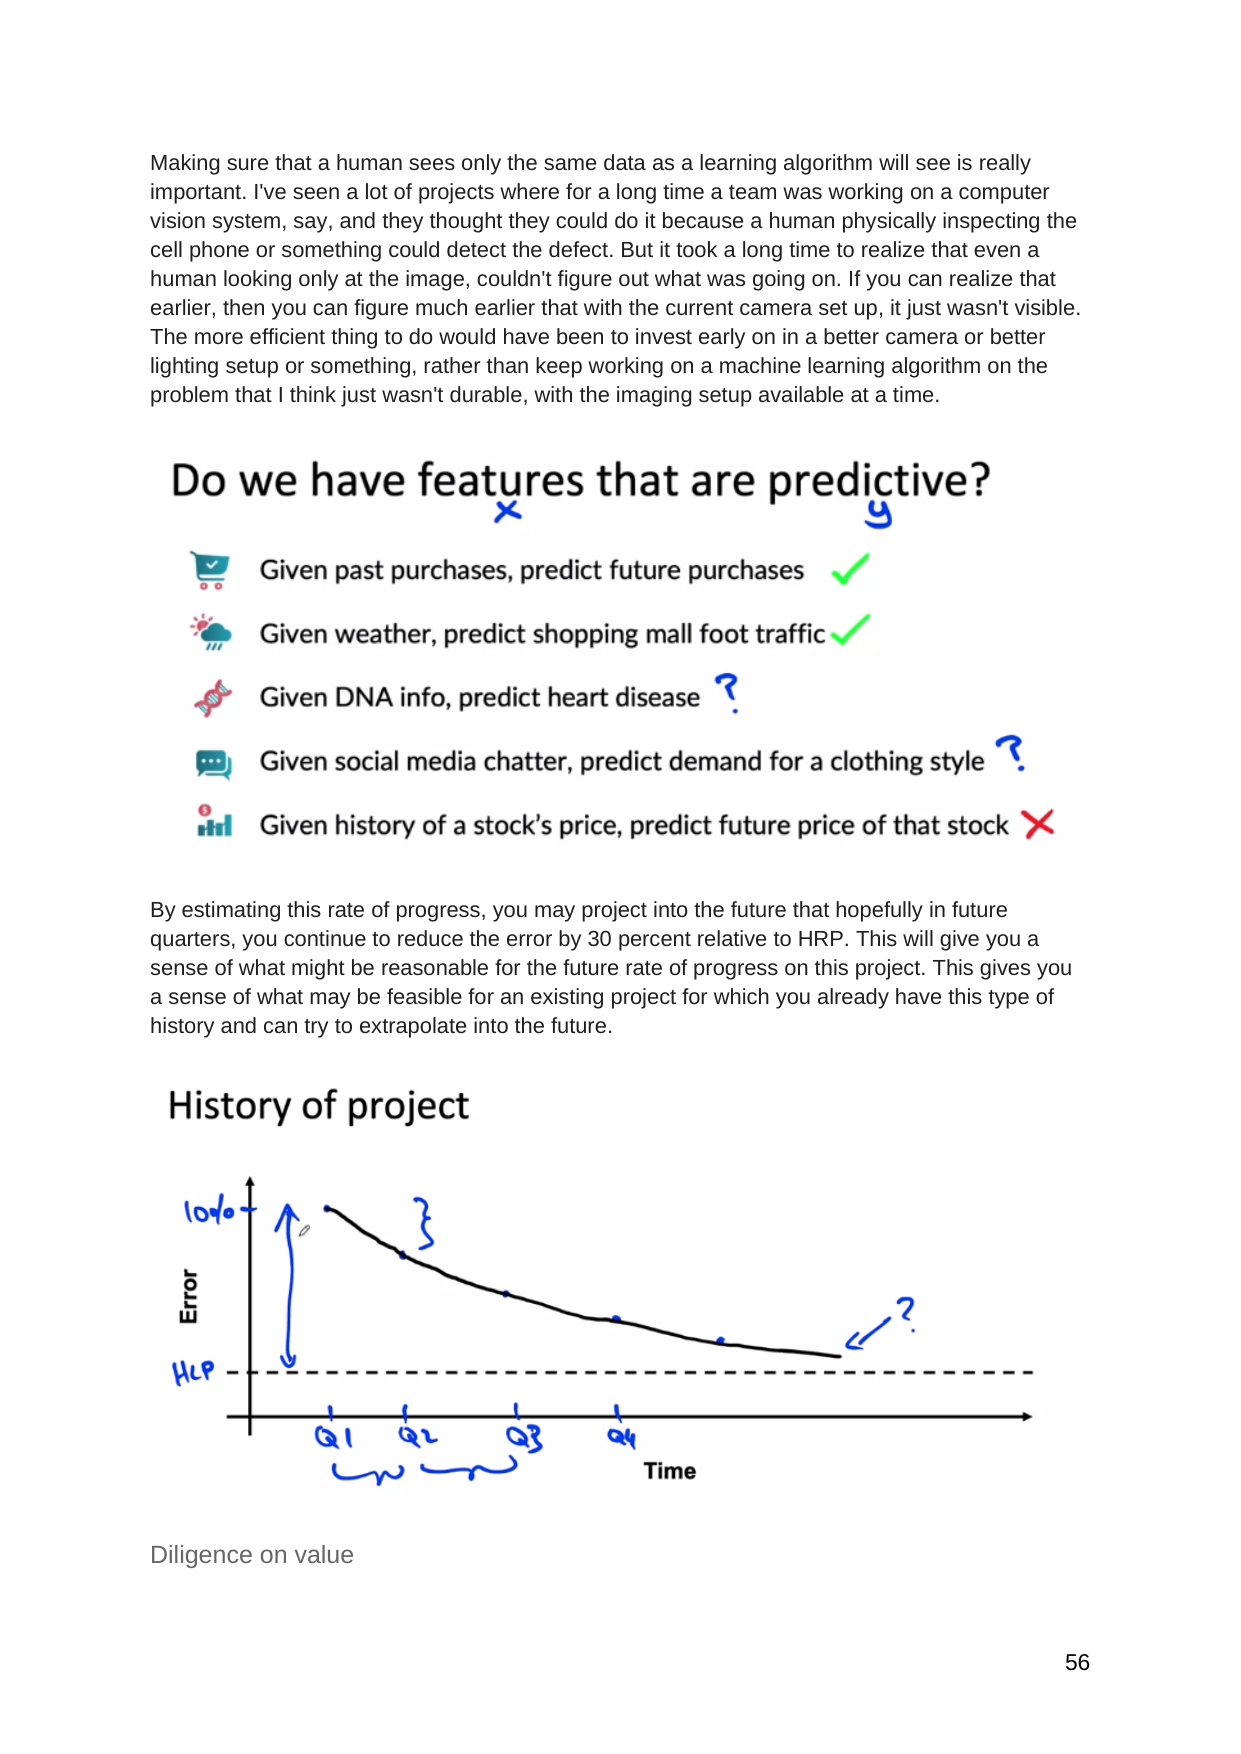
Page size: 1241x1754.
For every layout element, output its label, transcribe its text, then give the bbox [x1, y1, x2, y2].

subtitle Diligence on value [150, 1539, 1090, 1568]
text Making sure that a human sees only the same data as a learning algorithm will see is really important. I've seen a lot of projects where for a long time a team was working on a computer vision system, say, and they thought they could do it because a human physically inspecting the cell phone or something could detect the defect. But it took a long time to realize that even a human looking only at the image, couldn't figure out what was going on. If you can realize that earlier, then you can figure much earlier that with the current camera set up, it just wasn't visible. The more efficient thing to do would have been to invest early on in a better camera or better lighting setup or something, rather than keep working on a machine learning algorithm on the problem that I think just wasn't durable, with the imaging setup available at a time. [150, 150, 1090, 407]
picture [150, 1071, 1091, 1505]
picture [150, 439, 1091, 865]
text By estimating this rate of progress, you may project into the future that hopefully in future quarters, you continue to reduce the error by 30 percent relative to HRP. This will give you a sense of what might be reasonable for the future rate of progress on this project. This gives you a sense of what may be feasible for an existing project for which you already have this type of history and can try to extrapolate into the future. [150, 897, 1090, 1038]
